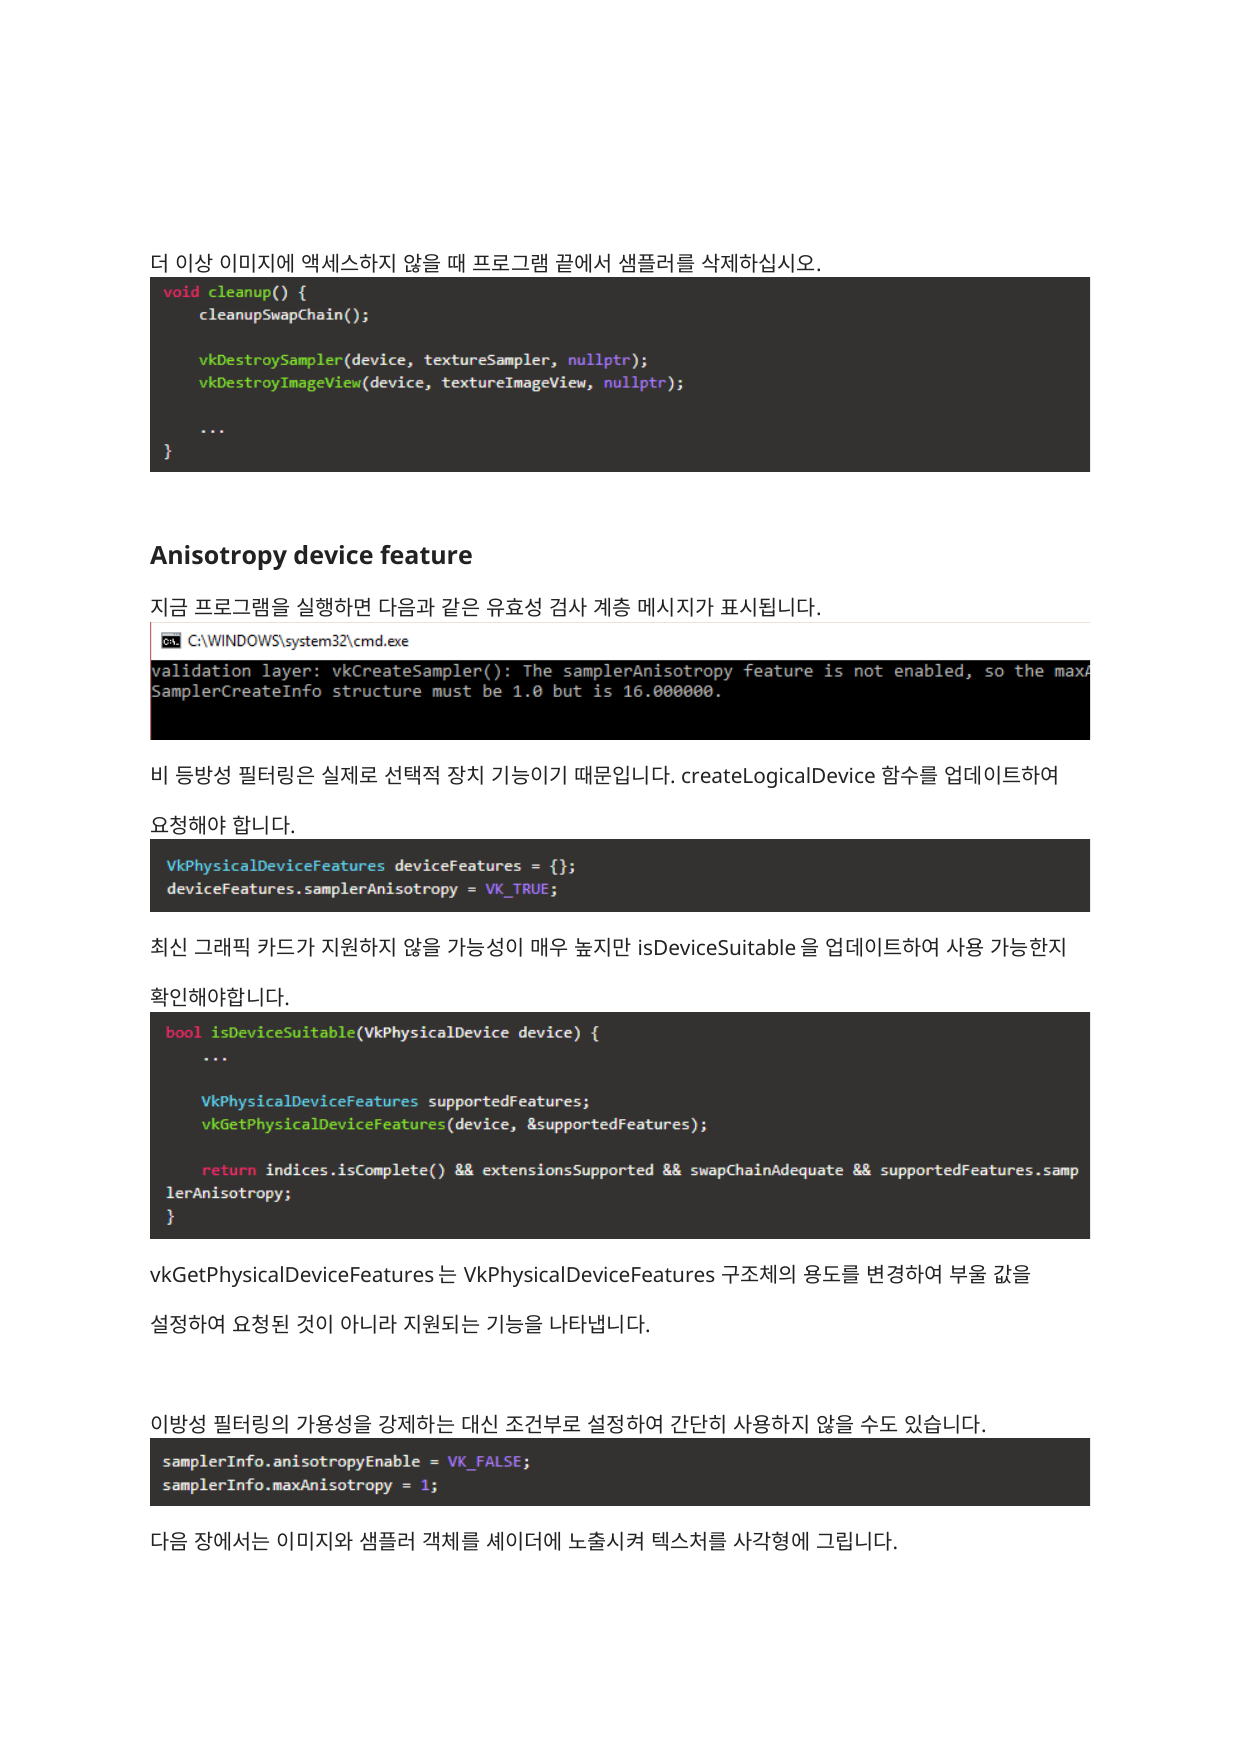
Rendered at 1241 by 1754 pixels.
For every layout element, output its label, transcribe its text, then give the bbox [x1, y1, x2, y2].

text 지금 프로그램을 실행하면 다음과 같은 유효성 검사 계층 메시지가 표시됩니다. [150, 572, 1090, 622]
picture [150, 622, 1091, 740]
picture [150, 277, 1091, 472]
picture [150, 1438, 1091, 1506]
text 최신 그래픽 카드가 지원하지 않을 가능성이 매우 높지만 isDeviceSuitable을 업데이트하여 사용 가능한지 확인해야합니다. [150, 912, 1090, 1012]
text 이방성 필터링의 가용성을 강제하는 대신 조건부로 설정하여 간단히 사용하지 않을 수도 있습니다. [150, 1388, 1090, 1438]
text 비 등방성 필터링은 실제로 선택적 장치 기능이기 때문입니다. createLogicalDevice 함수를 업데이트하여 요청해야 합니다. [150, 740, 1090, 839]
picture [150, 1012, 1091, 1239]
text 다음 장에서는 이미지와 샘플러 객체를 셰이더에 노출시켜 텍스처를 사각형에 그립니다. [150, 1506, 1090, 1555]
text Anisotropy device feature [150, 522, 1090, 572]
text 더 이상 이미지에 액세스하지 않을 때 프로그램 끝에서 샘플러를 삭제하십시오. [150, 227, 1090, 277]
picture [150, 839, 1091, 912]
text vkGetPhysicalDeviceFeatures는 VkPhysicalDeviceFeatures 구조체의 용도를 변경하여 부울 값을 설정하여 요청된 것이 아니라 지원되는 기능을 나타냅니다. [150, 1239, 1090, 1338]
